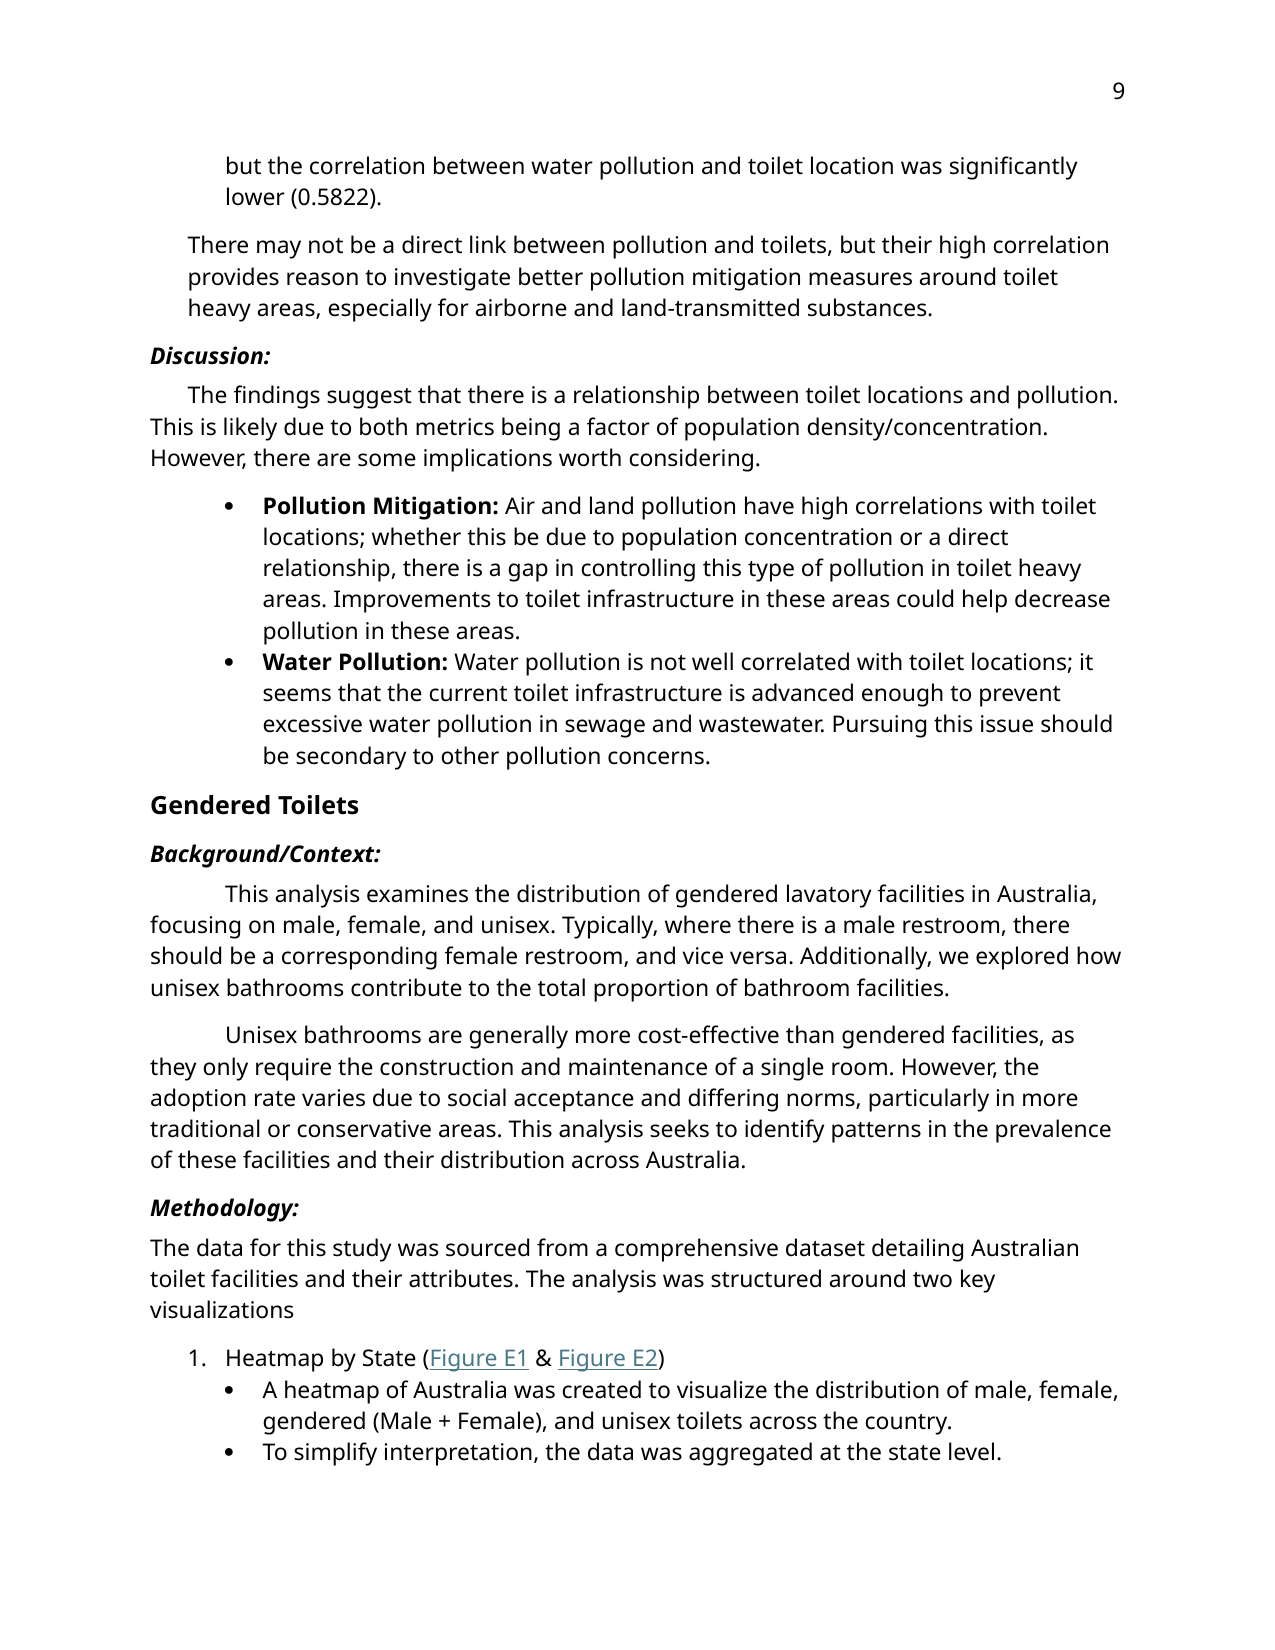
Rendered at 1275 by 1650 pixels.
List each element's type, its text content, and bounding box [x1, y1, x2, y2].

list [187, 150, 1125, 212]
list To simplify interpretation, the data was aggregated at the state level. [225, 1436, 1125, 1467]
list Pollution Mitigation: Air and land pollution have high correlations with toilet locations; whether this be due to population concentration or a direct relationship, there is a gap in controlling this type of pollution in toilet heavy areas. Improvements to toilet infrastructure in these areas could help decrease pollution in these areas. [225, 489, 1125, 646]
text The data for this study was sourced from a comprehensive dataset detailing Australian toilet facilities and their attributes. The analysis was structured around two key visualizations [150, 1232, 1125, 1326]
text Unisex bathrooms are generally more cost-effective than gendered facilities, as they only require the construction and maintenance of a single room. However, the adoption rate varies due to social acceptance and differing norms, particularly in more traditional or conservative areas. This analysis seeks to identify patterns in the prevalence of these facilities and their distribution across Australia. [150, 1019, 1125, 1176]
subtitle Background/Context: [150, 838, 1125, 869]
list Heatmap by State (Figure E1 & Figure E2) [187, 1342, 1125, 1374]
text The findings suggest that there is a relationship between toilet locations and pollution. This is likely due to both metrics being a factor of population density/concentration. However, there are some implications worth considering. [150, 379, 1125, 473]
list Water Pollution: Water pollution is not well correlated with toilet locations; it seems that the current toilet infrastructure is advanced enough to prevent excessive water pollution in sewage and wastewater. Pursuing this issue should be secondary to other pollution concerns. [225, 646, 1125, 771]
subtitle Methodology: [150, 1192, 1125, 1224]
text This analysis examines the distribution of gendered lavatory facilities in Australia, focusing on male, female, and unisex. Typically, where there is a male restroom, there should be a corresponding female restroom, and vice versa. Additionally, we explored how unisex bathrooms contribute to the total proportion of bathroom facilities. [150, 878, 1125, 1003]
subtitle Gendered Toilets [150, 787, 1125, 822]
list A heatmap of Australia was created to visualize the distribution of male, female, gendered (Male + Female), and unisex toilets across the country. [225, 1374, 1125, 1436]
text There may not be a direct link between pollution and toilets, but their high correlation provides reason to investigate better pollution mitigation measures around toilet heavy areas, especially for airborne and land-transmitted substances. [187, 229, 1125, 323]
subtitle Discussion: [150, 339, 1125, 371]
